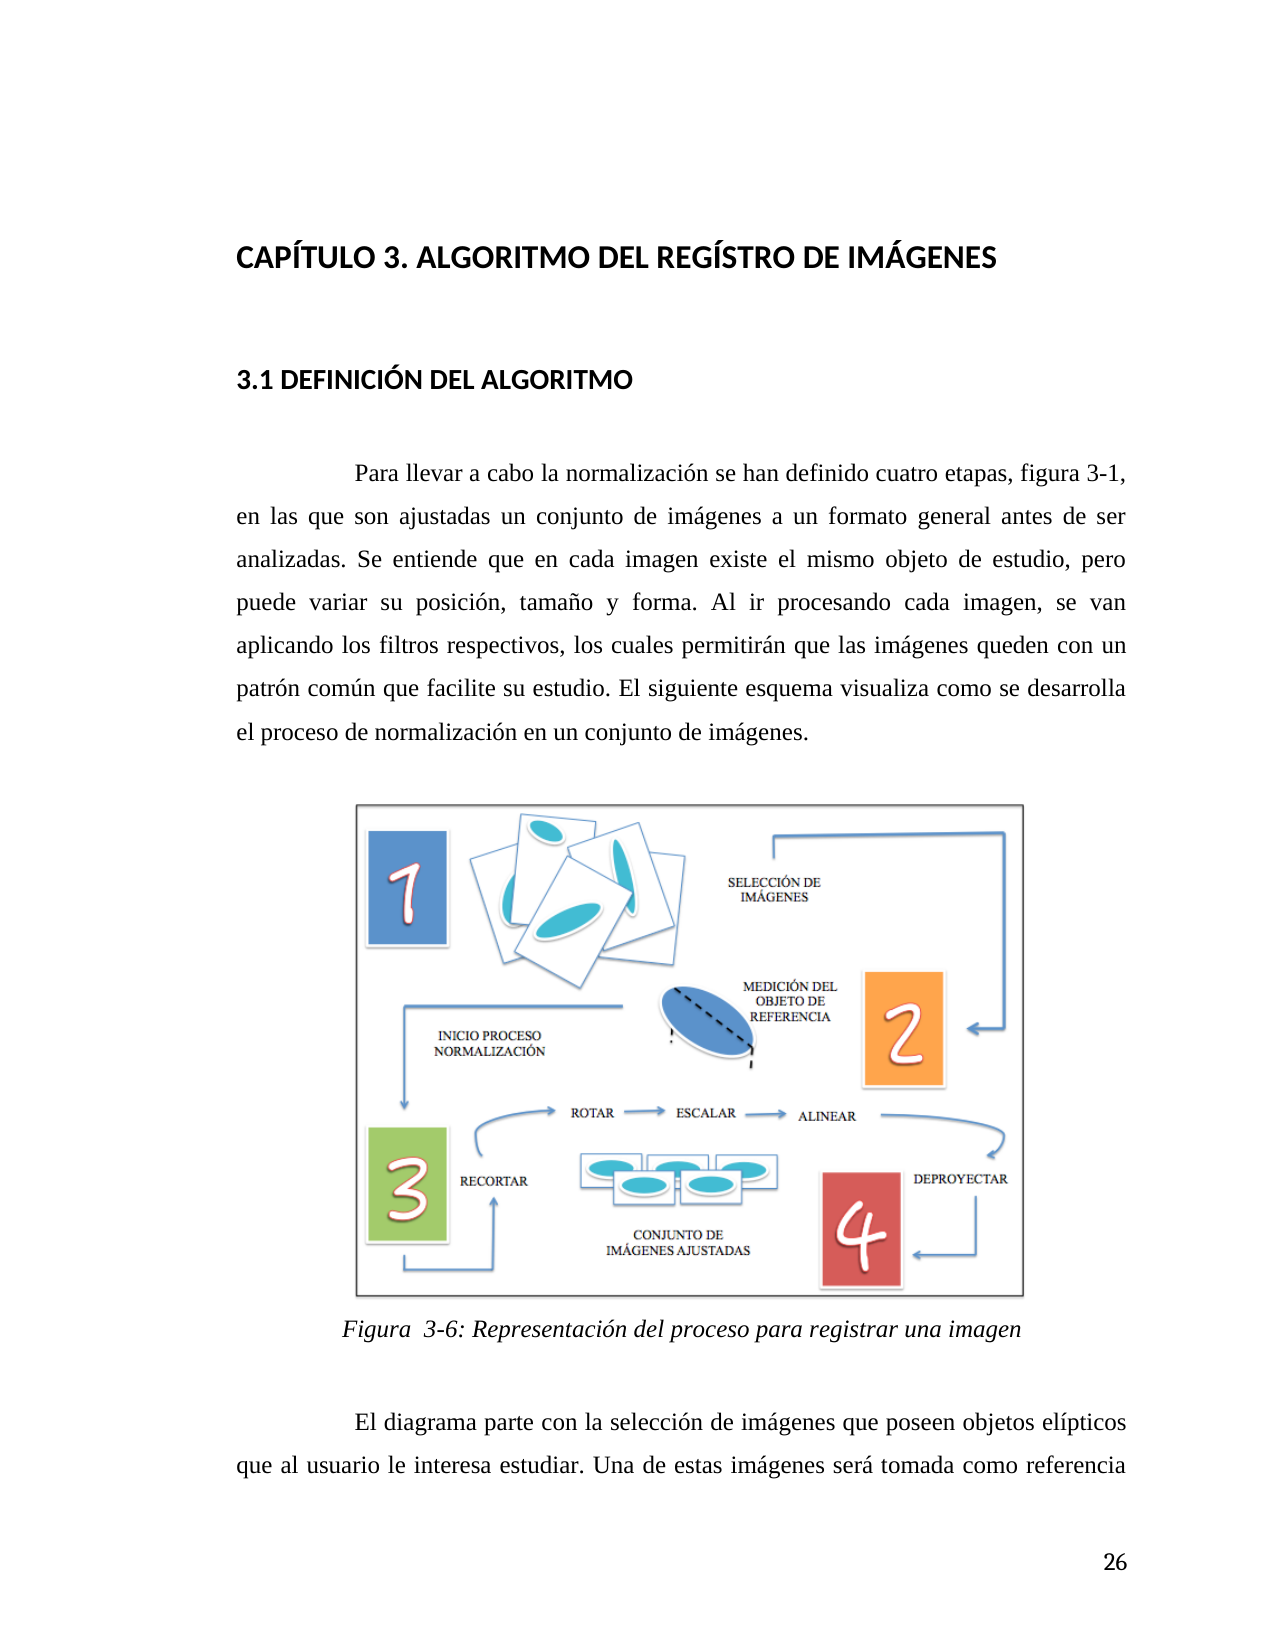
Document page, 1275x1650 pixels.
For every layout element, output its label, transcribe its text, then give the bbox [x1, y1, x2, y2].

subtitle CAPÍTULO 3. ALGORITMO DEL REGÍSTRO DE IMÁGENES [236, 236, 1127, 277]
picture [354, 802, 1026, 1301]
text Para llevar a cabo la normalización se han definido cuatro etapas, figura 3-1, en las que son ajustadas un conjunto de imágenes a un formato general antes de ser analizadas. Se entiende que en cada imagen existe el mismo objeto de estudio, pero puede variar su posición, tamaño y forma. Al ir procesando cada imagen, se van aplicando los filtros respectivos, los cuales permitirán que las imágenes queden con un patrón común que facilite su estudio. El siguiente esquema visualiza como se desarrolla el proceso de normalización en un conjunto de imágenes. [236, 458, 1127, 745]
subtitle 3.1 DEFINICIÓN DEL ALGORITMO [236, 361, 1127, 397]
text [236, 1407, 1127, 1478]
